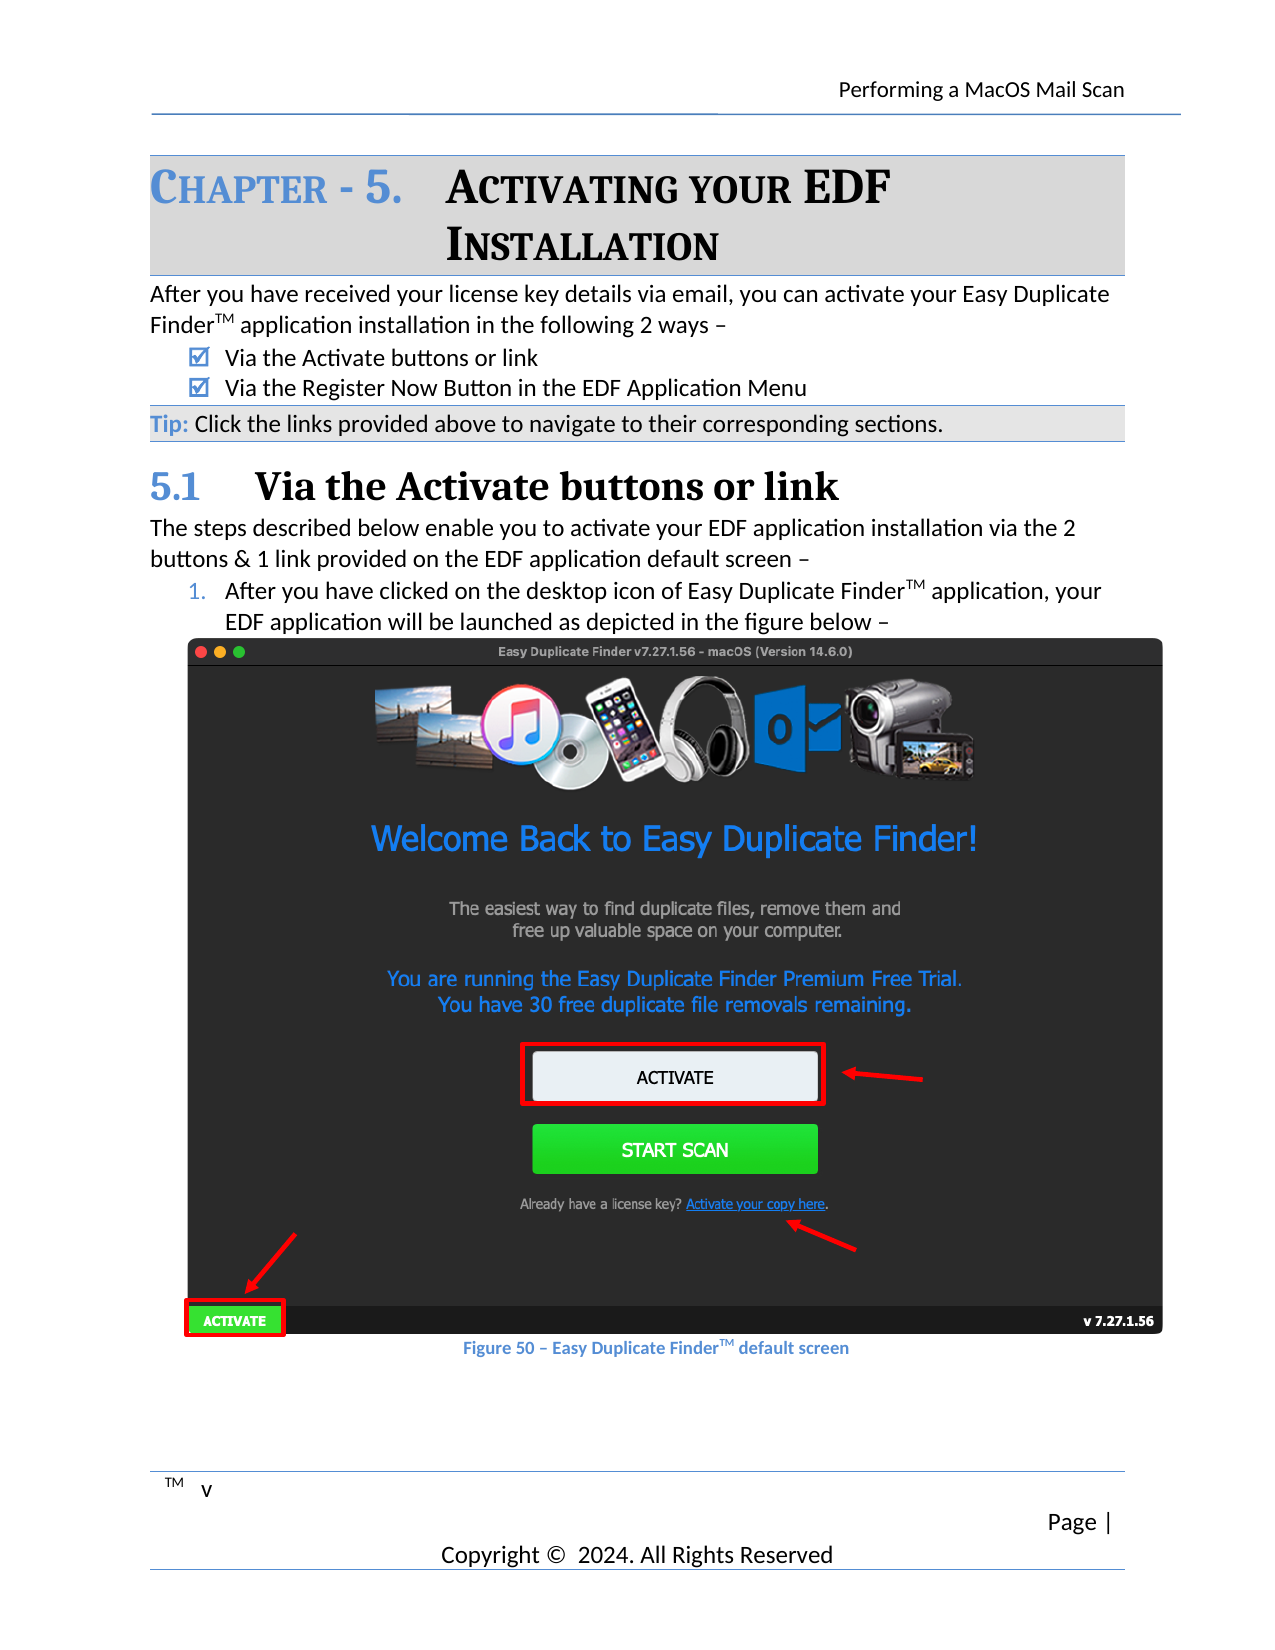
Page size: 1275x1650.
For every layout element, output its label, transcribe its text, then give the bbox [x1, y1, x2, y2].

text The steps described below enable you to activate your EDF application installation via the 2 buttons & 1 link provided on the EDF application default screen – [150, 512, 1125, 573]
list Via the Register Now Button in the EDF Application Menu [187, 372, 1125, 403]
picture [189, 1302, 281, 1333]
subtitle Activating your EDF Installation [150, 156, 1125, 275]
text After you have received your license key details via email, you can activate your Easy Duplicate FinderTM application installation in the following 2 ways – [150, 278, 1125, 339]
subtitle Via the Activate buttons or link [150, 462, 1125, 510]
text Tip: Click the links provided above to navigate to their corresponding sections. [150, 406, 1125, 441]
list Via the Activate buttons or link [187, 342, 1125, 372]
picture [187, 638, 1163, 1334]
list After you have clicked on the desktop icon of Easy Duplicate FinderTM application, your EDF application will be launched as depicted in the figure below – [187, 576, 1125, 637]
